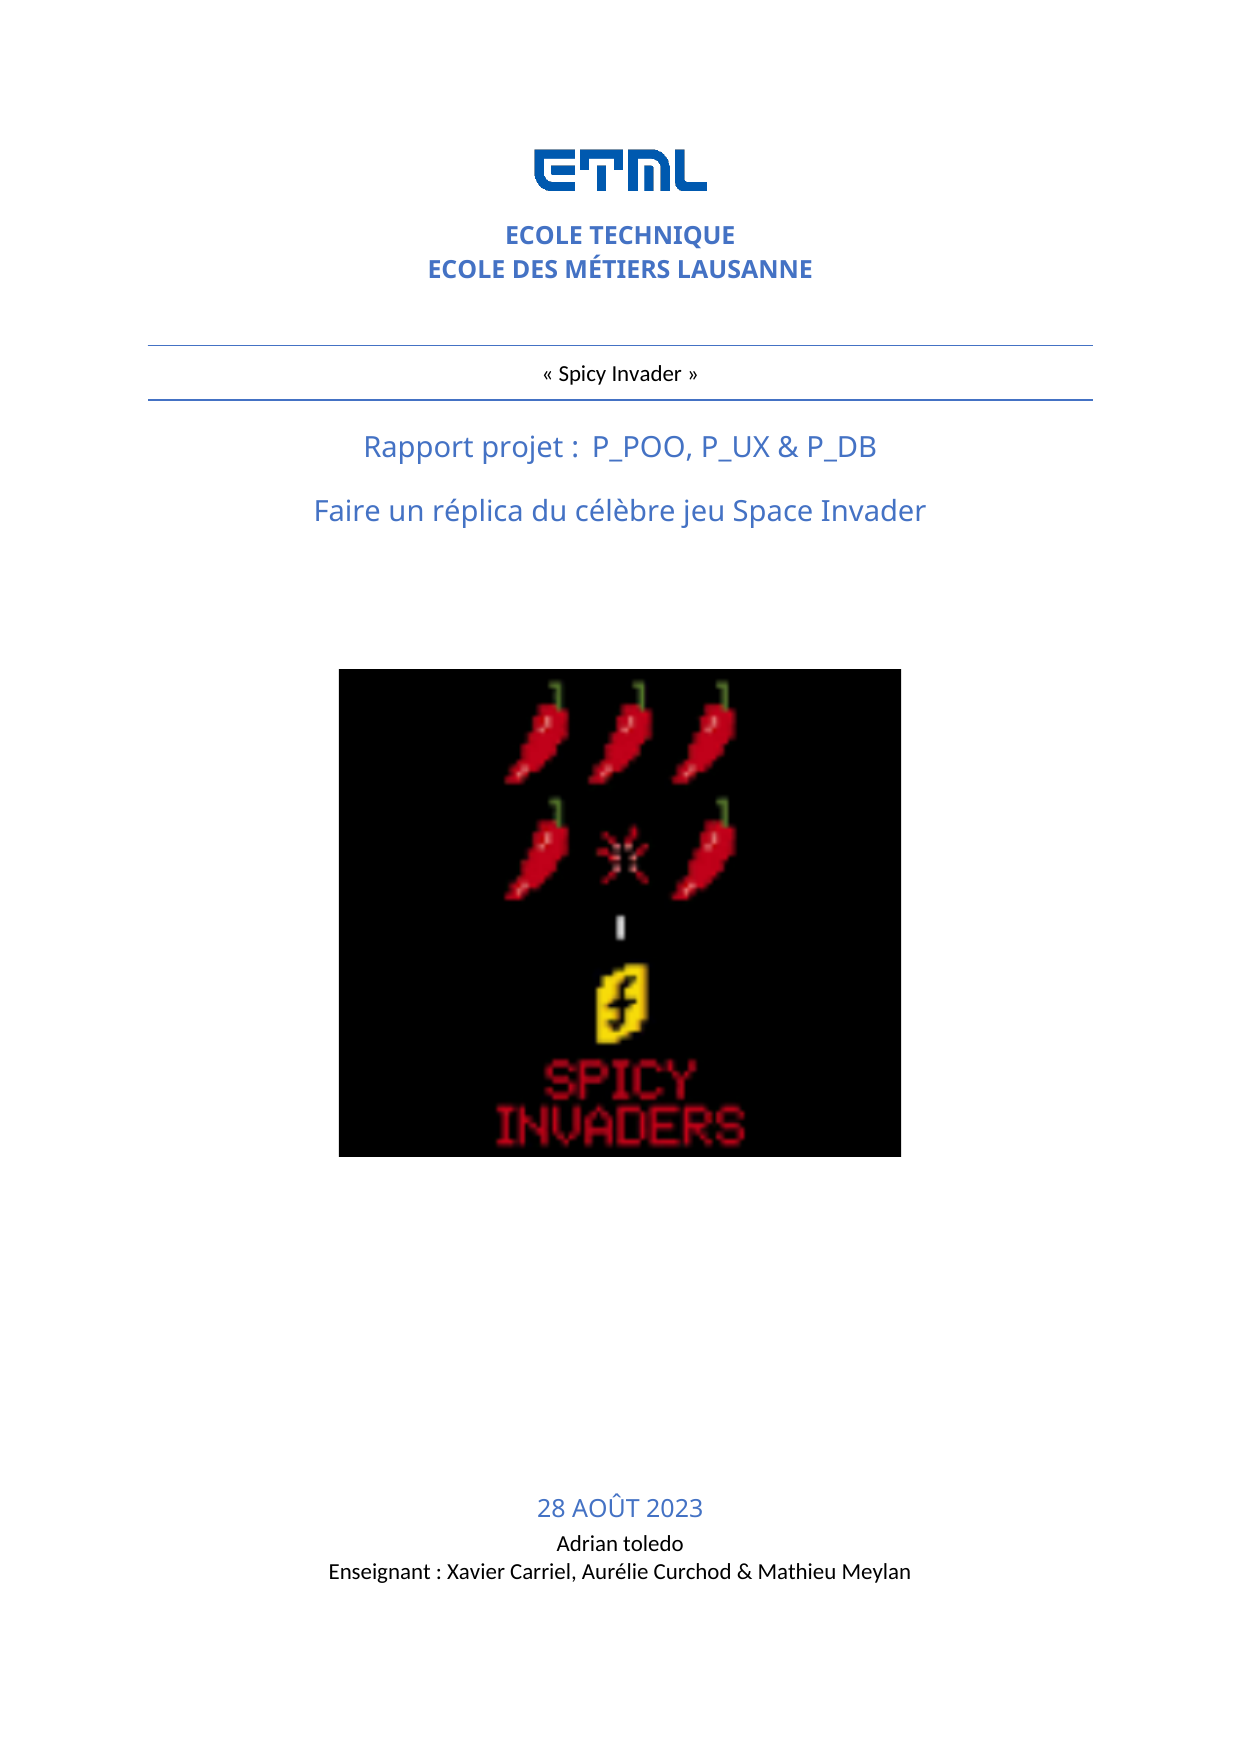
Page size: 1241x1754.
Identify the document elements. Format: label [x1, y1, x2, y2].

picture [532, 147, 708, 193]
picture [338, 669, 902, 1157]
